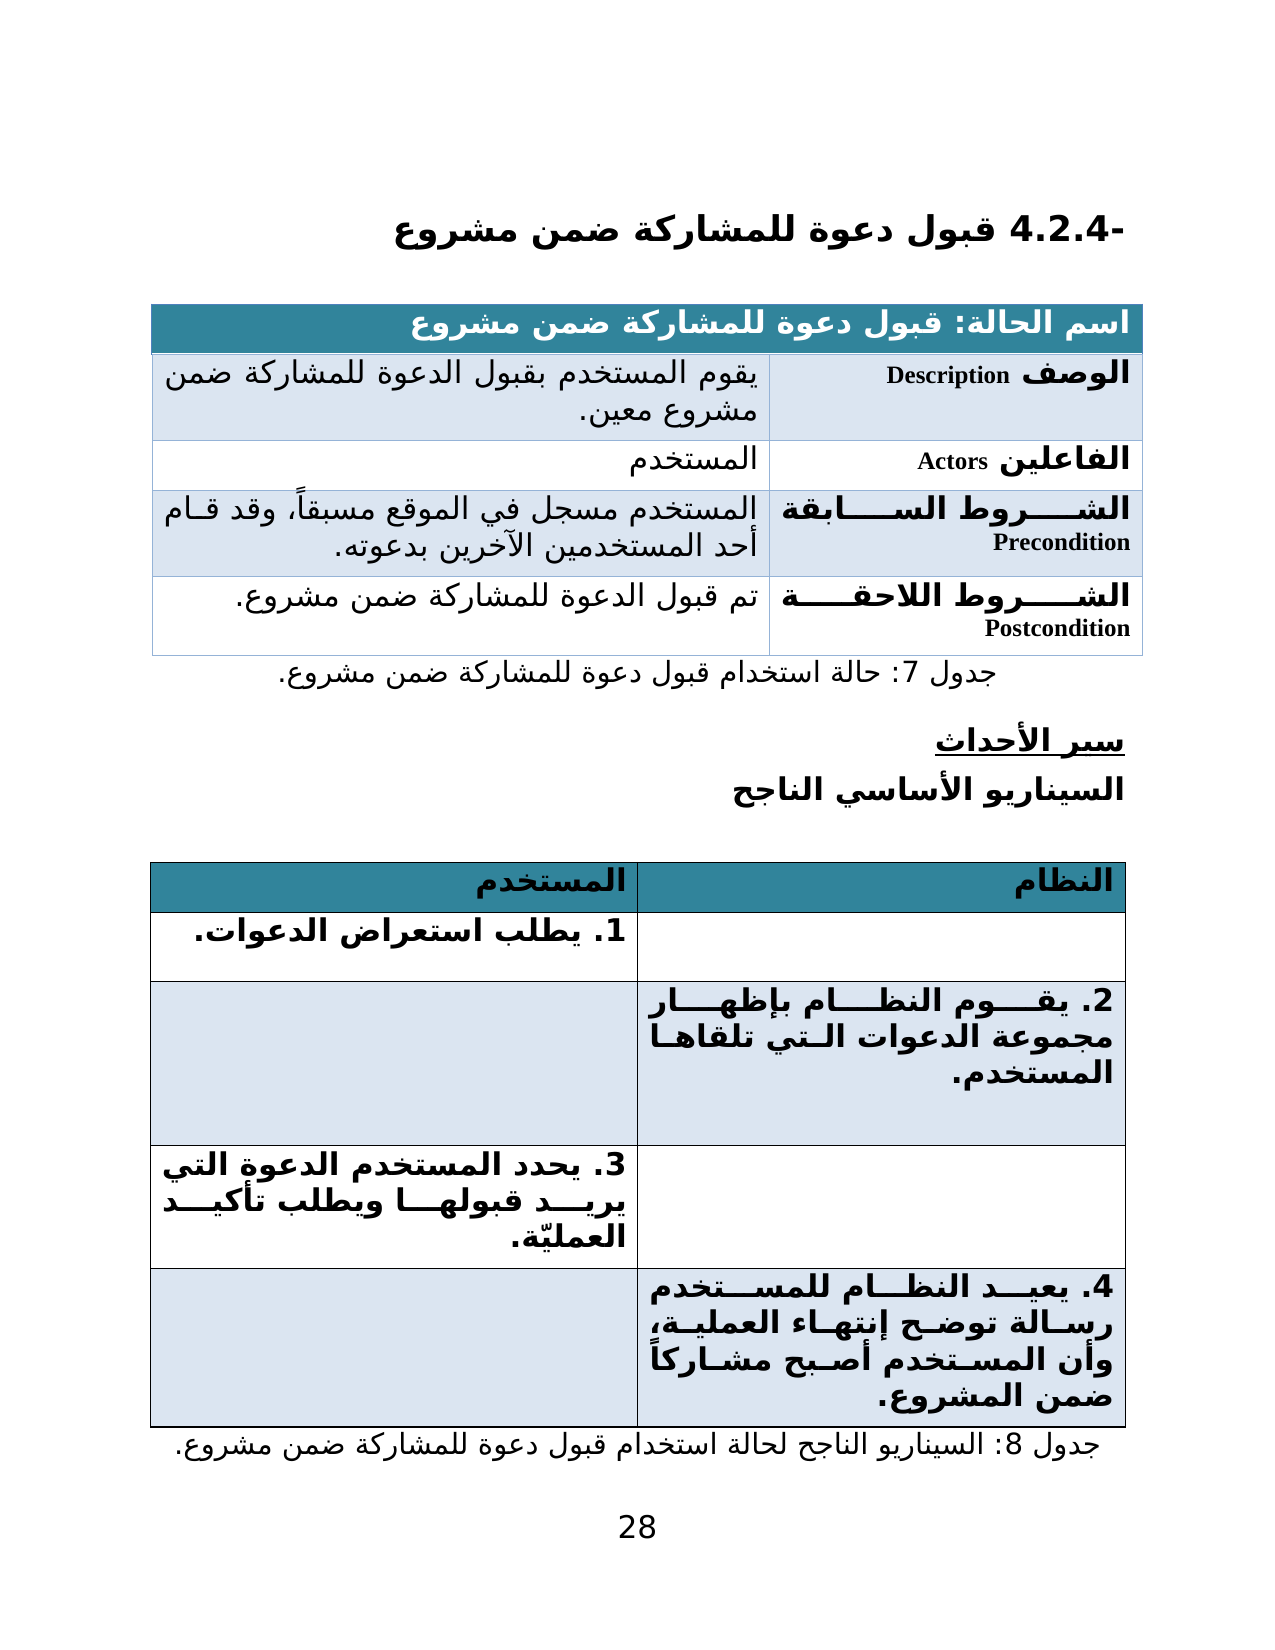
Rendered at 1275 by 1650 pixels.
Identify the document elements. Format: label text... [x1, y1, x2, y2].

table_cell [151, 982, 637, 1145]
text سير الأحداث [150, 723, 1125, 759]
table_cell [638, 1146, 1125, 1267]
table_cell 2. يقوم النظام بإظهار مجموعة الدعوات التي تلقاها المستخدم. [638, 982, 1125, 1145]
table_cell 3. يحدد المستخدم الدعوة التي يريد قبولها ويطلب تأكيد العمليّة. [151, 1146, 637, 1267]
table_header النظام [638, 863, 1125, 912]
table_header المستخدم [151, 863, 637, 912]
table_cell يقوم المستخدم بقبول الدعوة للمشاركة ضمن مشروع معين. [153, 355, 769, 440]
table_cell الشروط السابقة Precondition [770, 491, 1142, 576]
text جدول 7: حالة استخدام قبول دعوة للمشاركة ضمن مشروع. [150, 656, 1125, 689]
table_cell الشروط اللاحقة Postcondition [770, 577, 1142, 654]
table_cell [151, 1269, 637, 1426]
table_cell المستخدم مسجل في الموقع مسبقاً، وقد قام أحد المستخدمين الآخرين بدعوته. [153, 491, 769, 576]
table_header اسم الحالة: قبول دعوة للمشاركة ضمن مشروع [152, 305, 1142, 353]
table_cell 4. يعيد النظام للمستخدم رسالة توضح إنتهاء العملية، وأن المستخدم أصبح مشاركاً ضمن المشروع. [638, 1269, 1125, 1426]
table_cell الوصف Description [770, 355, 1142, 440]
text -4.2.4 قبول دعوة للمشاركة ضمن مشروع [150, 208, 1125, 250]
table_cell تم قبول الدعوة للمشاركة ضمن مشروع. [153, 577, 769, 654]
text جدول 8: السيناريو الناجح لحالة استخدام قبول دعوة للمشاركة ضمن مشروع. [150, 1428, 1125, 1461]
table_cell المستخدم [153, 441, 769, 489]
text السيناريو الأساسي الناجح [150, 772, 1125, 808]
table_cell الفاعلين Actors [770, 441, 1142, 489]
table_cell 1. يطلب استعراض الدعوات. [151, 913, 637, 981]
table_cell [638, 913, 1125, 981]
